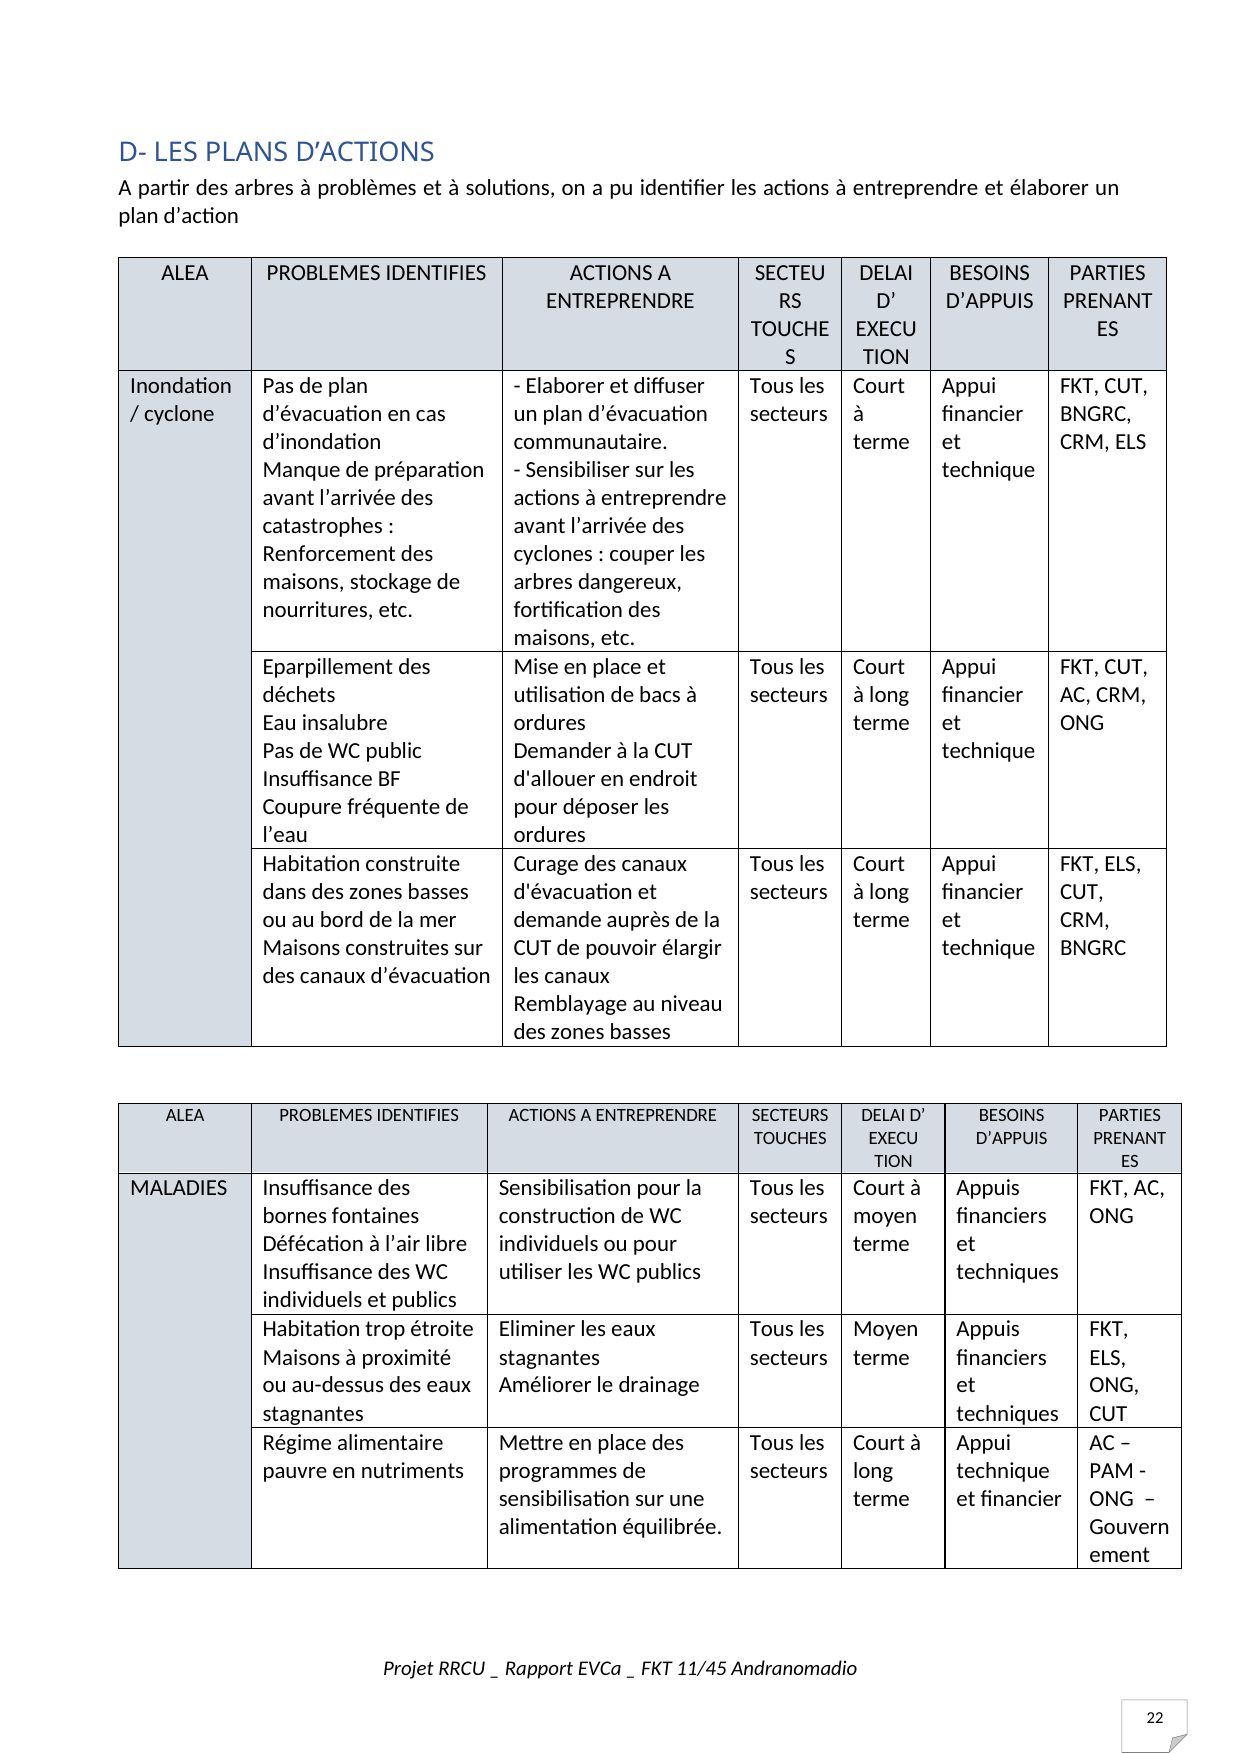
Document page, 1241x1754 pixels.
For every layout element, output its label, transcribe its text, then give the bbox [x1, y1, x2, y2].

table_cell FKT, ELS, CUT, CRM, BNGRC [1049, 849, 1166, 1046]
table_cell FKT, CUT, BNGRC, CRM, ELS [1049, 371, 1166, 651]
table_cell Mise en place et utilisation de bacs à ordures Demander à la CUT d'allouer en endroit pour déposer les ordures [503, 652, 738, 848]
table_header PROBLEMES IDENTIFIES [252, 1104, 487, 1172]
table_header PROBLEMES IDENTIFIES [252, 258, 502, 370]
table_cell Régime alimentaire pauvre en nutriments [252, 1428, 487, 1568]
table_cell Appui financier et technique [931, 652, 1048, 848]
table_cell - Elaborer et diffuser un plan d’évacuation communautaire. - Sensibiliser sur les actions à entreprendre avant l’arrivée des cyclones : couper les arbres dangereux, fortification des maisons, etc. [503, 371, 738, 651]
table_cell Pas de plan d’évacuation en cas d’inondation Manque de préparation avant l’arrivée des catastrophes : Renforcement des maisons, stockage de nourritures, etc. [252, 371, 502, 651]
table_header ACTIONS A ENTREPRENDRE [503, 258, 738, 370]
table_cell Tous les secteurs [739, 371, 841, 651]
table_cell Inondation/ cyclone [119, 371, 251, 1046]
table_header PARTIES PRENANTES [1049, 258, 1166, 370]
table_cell Moyen terme [842, 1315, 944, 1427]
table_cell Court à long terme [842, 1428, 944, 1568]
table_cell Appui financier et technique [931, 849, 1048, 1046]
table_cell Court à terme [842, 371, 930, 651]
table_cell Appuis financiers et techniques [946, 1315, 1077, 1427]
table_header SECTEURS TOUCHES [739, 258, 841, 370]
table_cell Appui financier et technique [931, 371, 1048, 651]
subtitle D- LES PLANS D’ACTIONS [118, 133, 1122, 170]
table_cell Appuis financiers et techniques [946, 1174, 1077, 1313]
table_cell FKT, CUT, AC, CRM, ONG [1049, 652, 1166, 848]
table_cell Appui technique et financier [946, 1428, 1077, 1568]
table_cell Insuffisance des bornes fontaines Défécation à l’air libre Insuffisance des WC individuels et publics [252, 1174, 487, 1313]
table_header SECTEURS TOUCHES [739, 1104, 841, 1172]
table_header ACTIONS A ENTREPRENDRE [488, 1104, 738, 1172]
table_header DELAI D’ EXECU TION [842, 1104, 944, 1172]
table_cell MALADIES [119, 1174, 251, 1568]
table_cell Sensibilisation pour la construction de WC individuels ou pour utiliser les WC publics [488, 1174, 738, 1313]
table_header DELAI D’ EXECU TION [842, 258, 930, 370]
table_cell Curage des canaux d'évacuation et demande auprès de la CUT de pouvoir élargir les canaux Remblayage au niveau des zones basses [503, 849, 738, 1046]
table_header ALEA [119, 1104, 251, 1172]
table_cell Mettre en place des programmes de sensibilisation sur une alimentation équilibrée. [488, 1428, 738, 1568]
table_cell Eliminer les eaux stagnantes Améliorer le drainage [488, 1315, 738, 1427]
table_cell FKT, ELS, ONG, CUT [1078, 1315, 1181, 1427]
table_cell Tous les secteurs [739, 1315, 841, 1427]
table_header PARTIES PRENANTES [1078, 1104, 1181, 1172]
table_cell Tous les secteurs [739, 1174, 841, 1313]
table_cell Eparpillement des déchets Eau insalubre Pas de WC public Insuffisance BF Coupure fréquente de l’eau [252, 652, 502, 848]
table_header BESOINS D’APPUIS [931, 258, 1048, 370]
table_cell Tous les secteurs [739, 652, 841, 848]
table_cell FKT, AC, ONG [1078, 1174, 1181, 1313]
table_cell Court à long terme [842, 652, 930, 848]
table_cell AC – PAM - ONG – Gouvernement [1078, 1428, 1181, 1568]
table_cell Tous les secteurs [739, 849, 841, 1046]
table_cell Habitation construite dans des zones basses ou au bord de la mer Maisons construites sur des canaux d’évacuation [252, 849, 502, 1046]
text A partir des arbres à problèmes et à solutions, on a pu identifier les actions à entreprendre et élaborer un plan d’action [118, 173, 1122, 229]
table_cell Court à long terme [842, 849, 930, 1046]
table_header BESOINS D’APPUIS [946, 1104, 1077, 1172]
table_cell Court à moyen terme [842, 1174, 944, 1313]
table_cell Habitation trop étroite Maisons à proximité ou au-dessus des eaux stagnantes [252, 1315, 487, 1427]
table_cell Tous les secteurs [739, 1428, 841, 1568]
table_header ALEA [119, 258, 251, 370]
